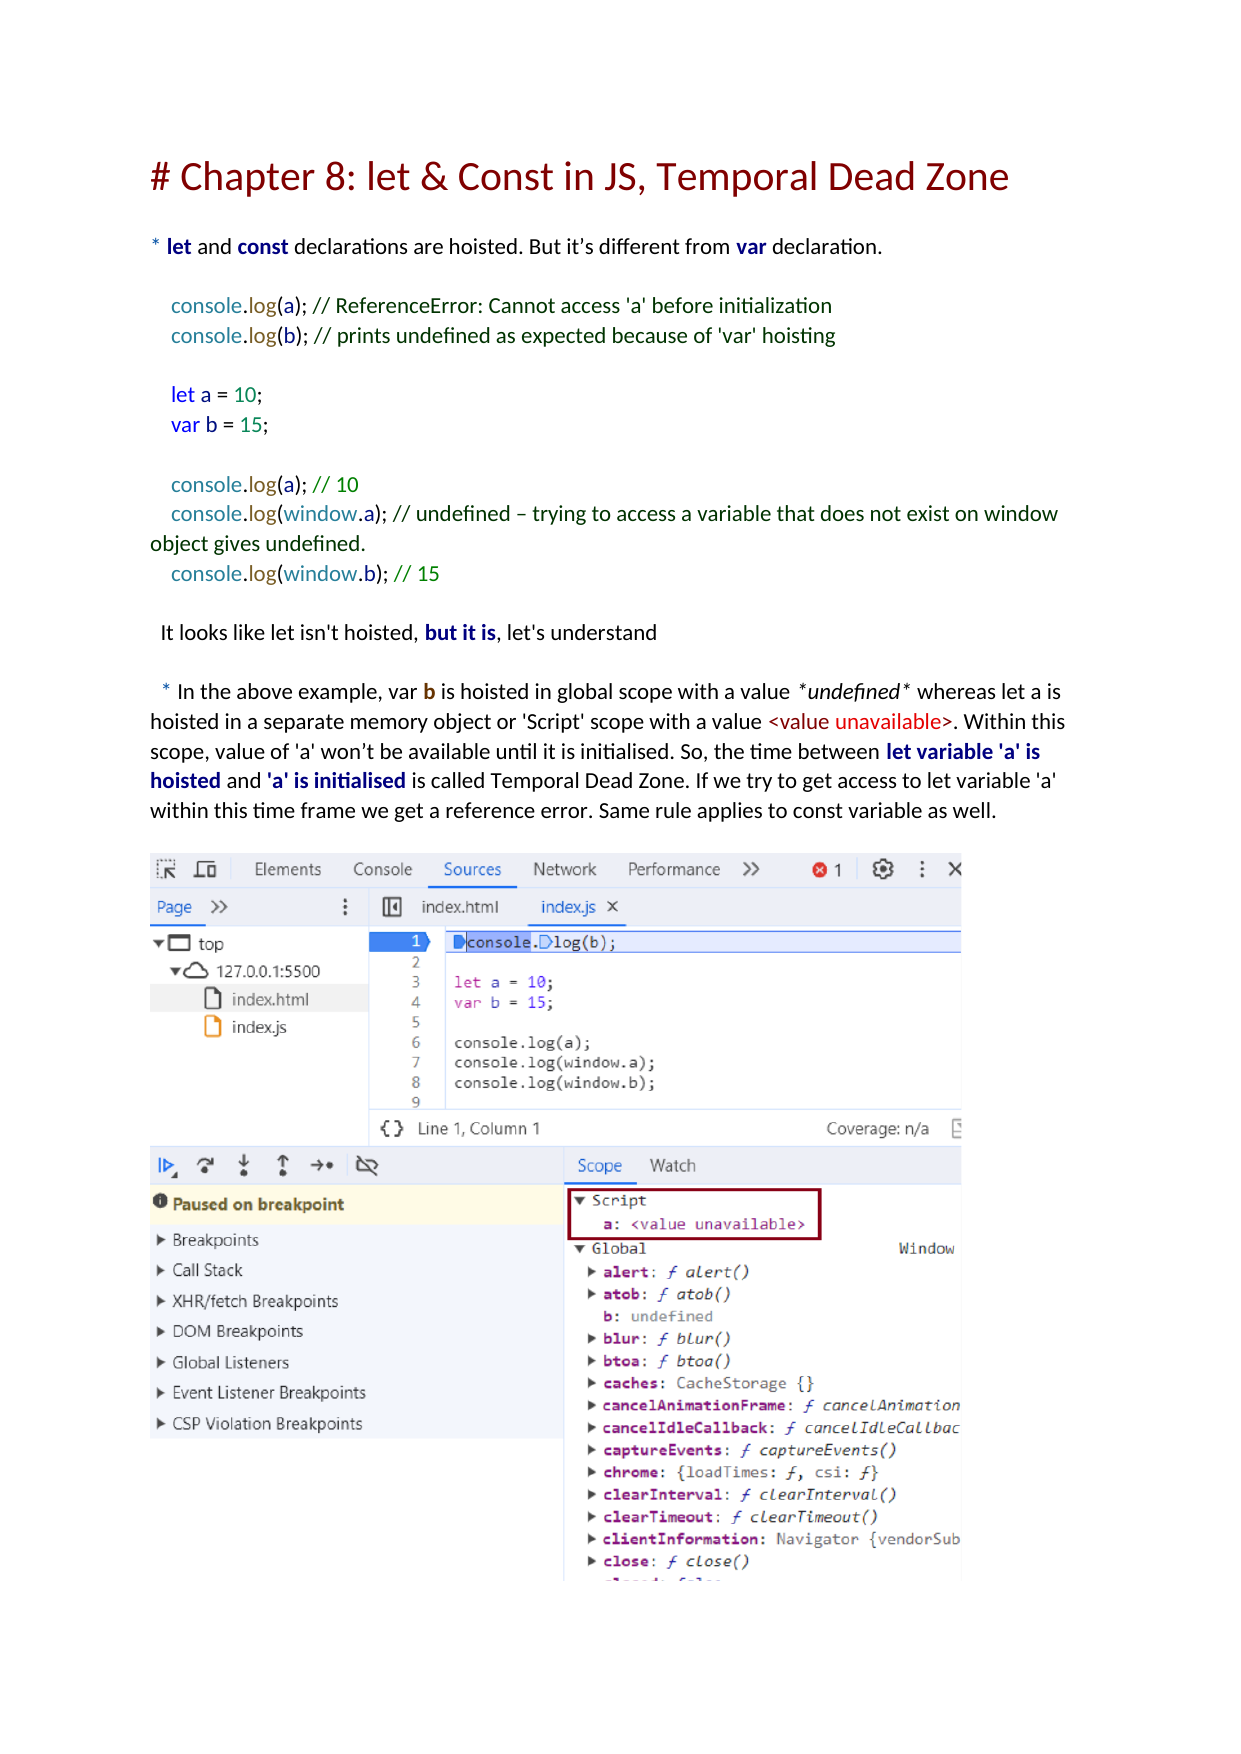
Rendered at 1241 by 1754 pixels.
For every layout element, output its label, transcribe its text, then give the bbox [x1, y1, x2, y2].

text # Chapter 8: let & Const in JS, Temporal Dead Zone [150, 150, 1090, 201]
text * In the above example, var b is hoisted in global scope with a value *undefined* whereas let a is hoisted in a separate memory object or 'Script' scope with a value <value unavailable>. Within this scope, value of 'a' won’t be available until it is initialised. So, the time between let variable 'a' is hoisted and 'a' is initialised is called Temporal Dead Zone. If we try to get access to let variable 'a' within this time frame we get a reference error. Same rule applies to const variable as well. [150, 676, 1090, 824]
text let a = 10; [150, 379, 1090, 409]
text console.log(a); // ReferenceError: Cannot access 'a' before initialization [150, 290, 1090, 319]
text * let and const declarations are hoisted. But it’s different from var declaration. [150, 231, 1090, 260]
text var b = 15; [150, 409, 1090, 438]
text console.log(window.b); // 15 [150, 557, 1090, 587]
text console.log(window.a); // undefined – trying to access a variable that does not exist on window object gives undefined. [150, 498, 1090, 557]
text console.log(a); // 10 [150, 468, 1090, 498]
text It looks like let isn't hoisted, but it is, let's understand [150, 616, 1090, 646]
picture [150, 853, 962, 1581]
text console.log(b); // prints undefined as expected because of 'var' hoisting [150, 319, 1090, 349]
